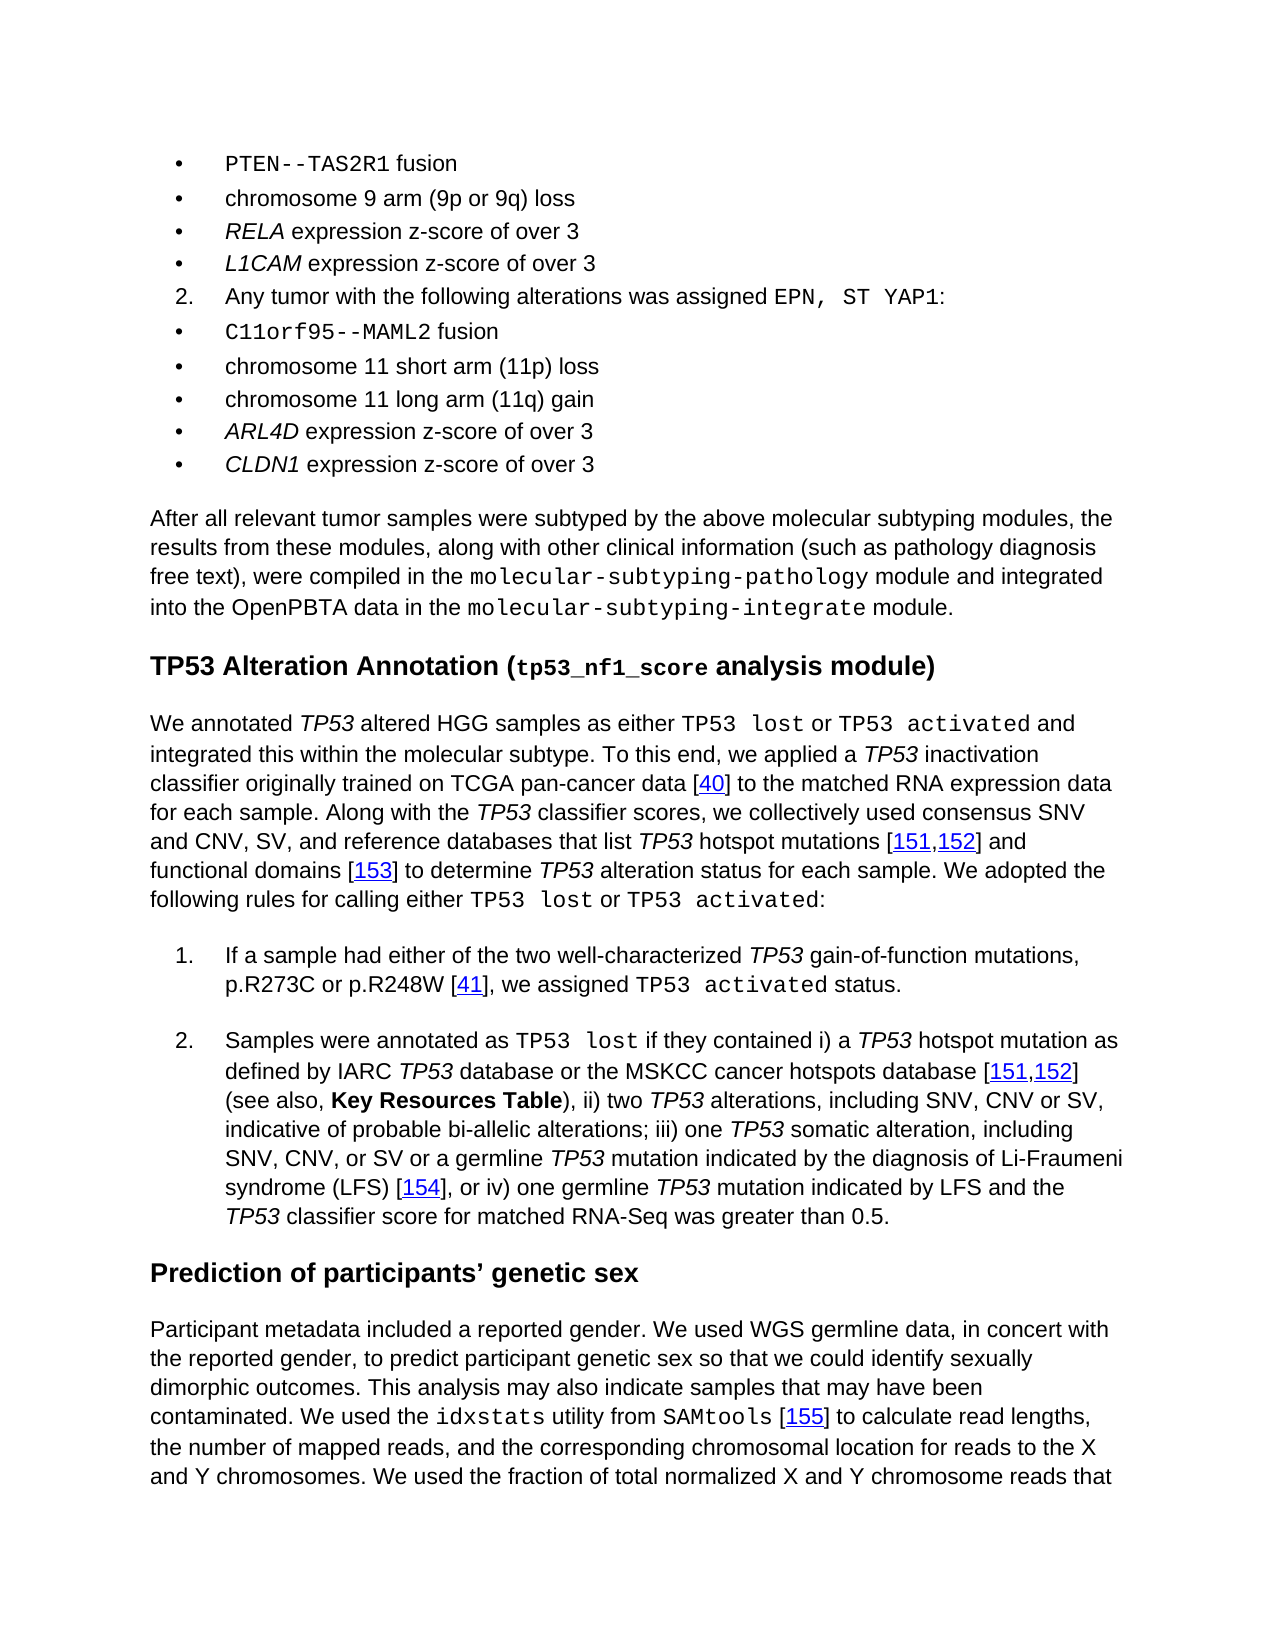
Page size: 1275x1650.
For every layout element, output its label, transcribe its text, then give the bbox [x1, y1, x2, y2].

list chromosome 11 short arm (11p) loss [175, 353, 1125, 379]
list L1CAM expression z-score of over 3 [175, 250, 1125, 277]
text We annotated TP53 altered HGG samples as either TP53 lost or TP53 activated and integrated this within the molecular subtype. To this end, we applied a TP53 inactivation classifier originally trained on TCGA pan-cancer data [40] to the matched RNA expression data for each sample. Along with the TP53 classifier scores, we collectively used consensus SNV and CNV, SV, and reference databases that list TP53 hotspot mutations [151,152] and functional domains [153] to determine TP53 alteration status for each sample. We adopted the following rules for calling either TP53 lost or TP53 activated: [150, 710, 1125, 914]
subtitle TP53 Alteration Annotation (tp53_nf1_score analysis module) [150, 650, 1125, 682]
list ARL4D expression z-score of over 3 [175, 418, 1125, 444]
list C11orf95--MAML2 fusion [175, 318, 1125, 346]
list chromosome 11 long arm (11q) gain [175, 386, 1125, 412]
list PTEN--TAS2R1 fusion [175, 150, 1125, 178]
list Samples were annotated as TP53 lost if they contained i) a TP53 hotspot mutation as defined by IARC TP53 database or the MSKCC cancer hotspots database [151,152] (see also, Key Resources Table), ii) two TP53 alterations, including SNV, CNV or SV, indicative of probable bi-allelic alterations; iii) one TP53 somatic alteration, including SNV, CNV, or SV or a germline TP53 mutation indicated by the diagnosis of Li-Fraumeni syndrome (LFS) [154], or iv) one germline TP53 mutation indicated by LFS and the TP53 classifier score for matched RNA-Seq was greater than 0.5. [175, 1027, 1125, 1229]
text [150, 1316, 1125, 1489]
subtitle Prediction of participants’ genetic sex [150, 1257, 1125, 1288]
text After all relevant tumor samples were subtyped by the above molecular subtyping modules, the results from these modules, along with other clinical information (such as pathology diagnosis free text), were compiled in the molecular-subtyping-pathology module and integrated into the OpenPBTA data in the molecular-subtyping-integrate module. [150, 505, 1125, 622]
list If a sample had either of the two well-characterized TP53 gain-of-function mutations, p.R273C or p.R248W [41], we assigned TP53 activated status. [175, 942, 1125, 999]
list RELA expression z-score of over 3 [175, 218, 1125, 244]
list chromosome 9 arm (9p or 9q) loss [175, 185, 1125, 211]
list Any tumor with the following alterations was assigned EPN, ST YAP1: [175, 283, 1125, 311]
list CLDN1 expression z-score of over 3 [175, 451, 1125, 477]
